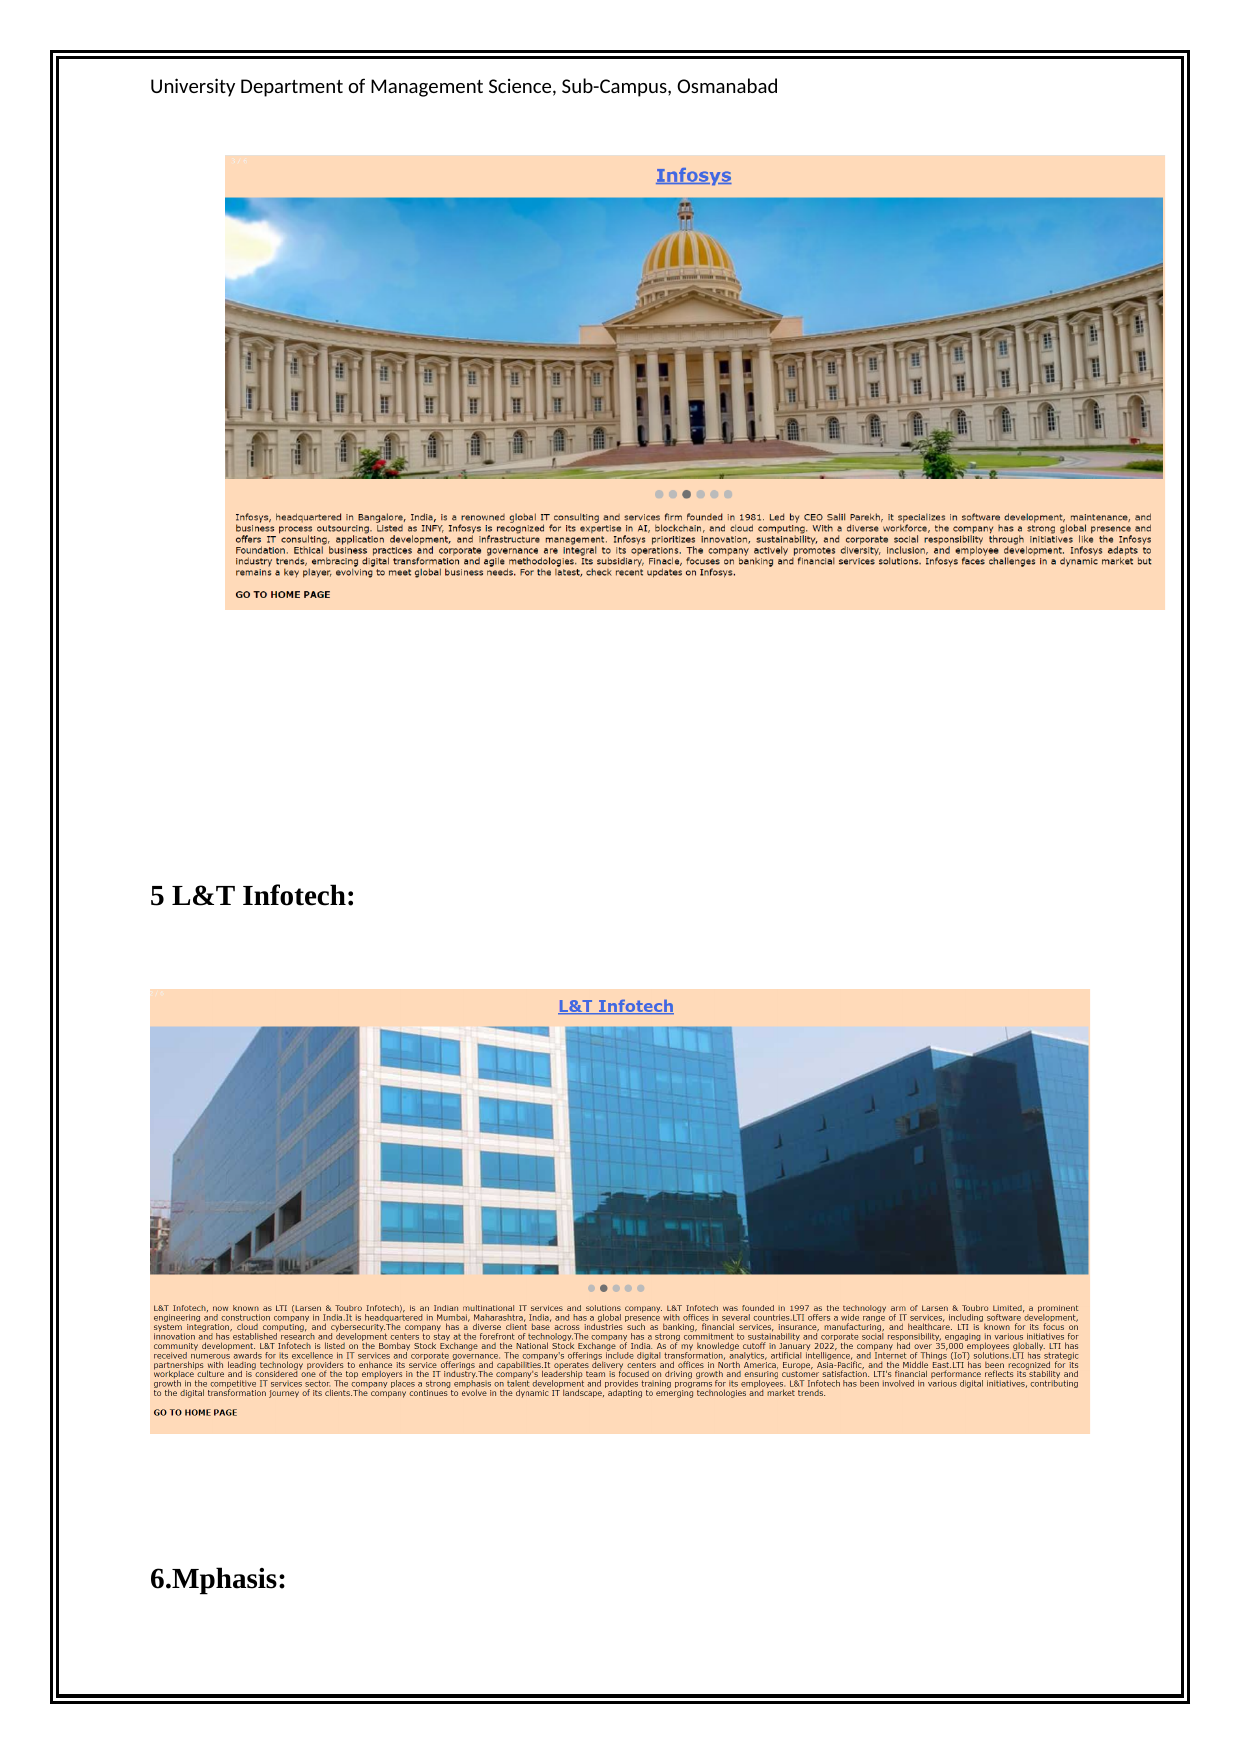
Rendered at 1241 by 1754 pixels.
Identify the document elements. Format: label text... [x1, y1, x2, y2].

picture [225, 155, 1166, 610]
text 6.Mphasis: [150, 1561, 1090, 1595]
picture [150, 989, 1091, 1434]
text 5 L&T Infotech: [150, 878, 1090, 911]
